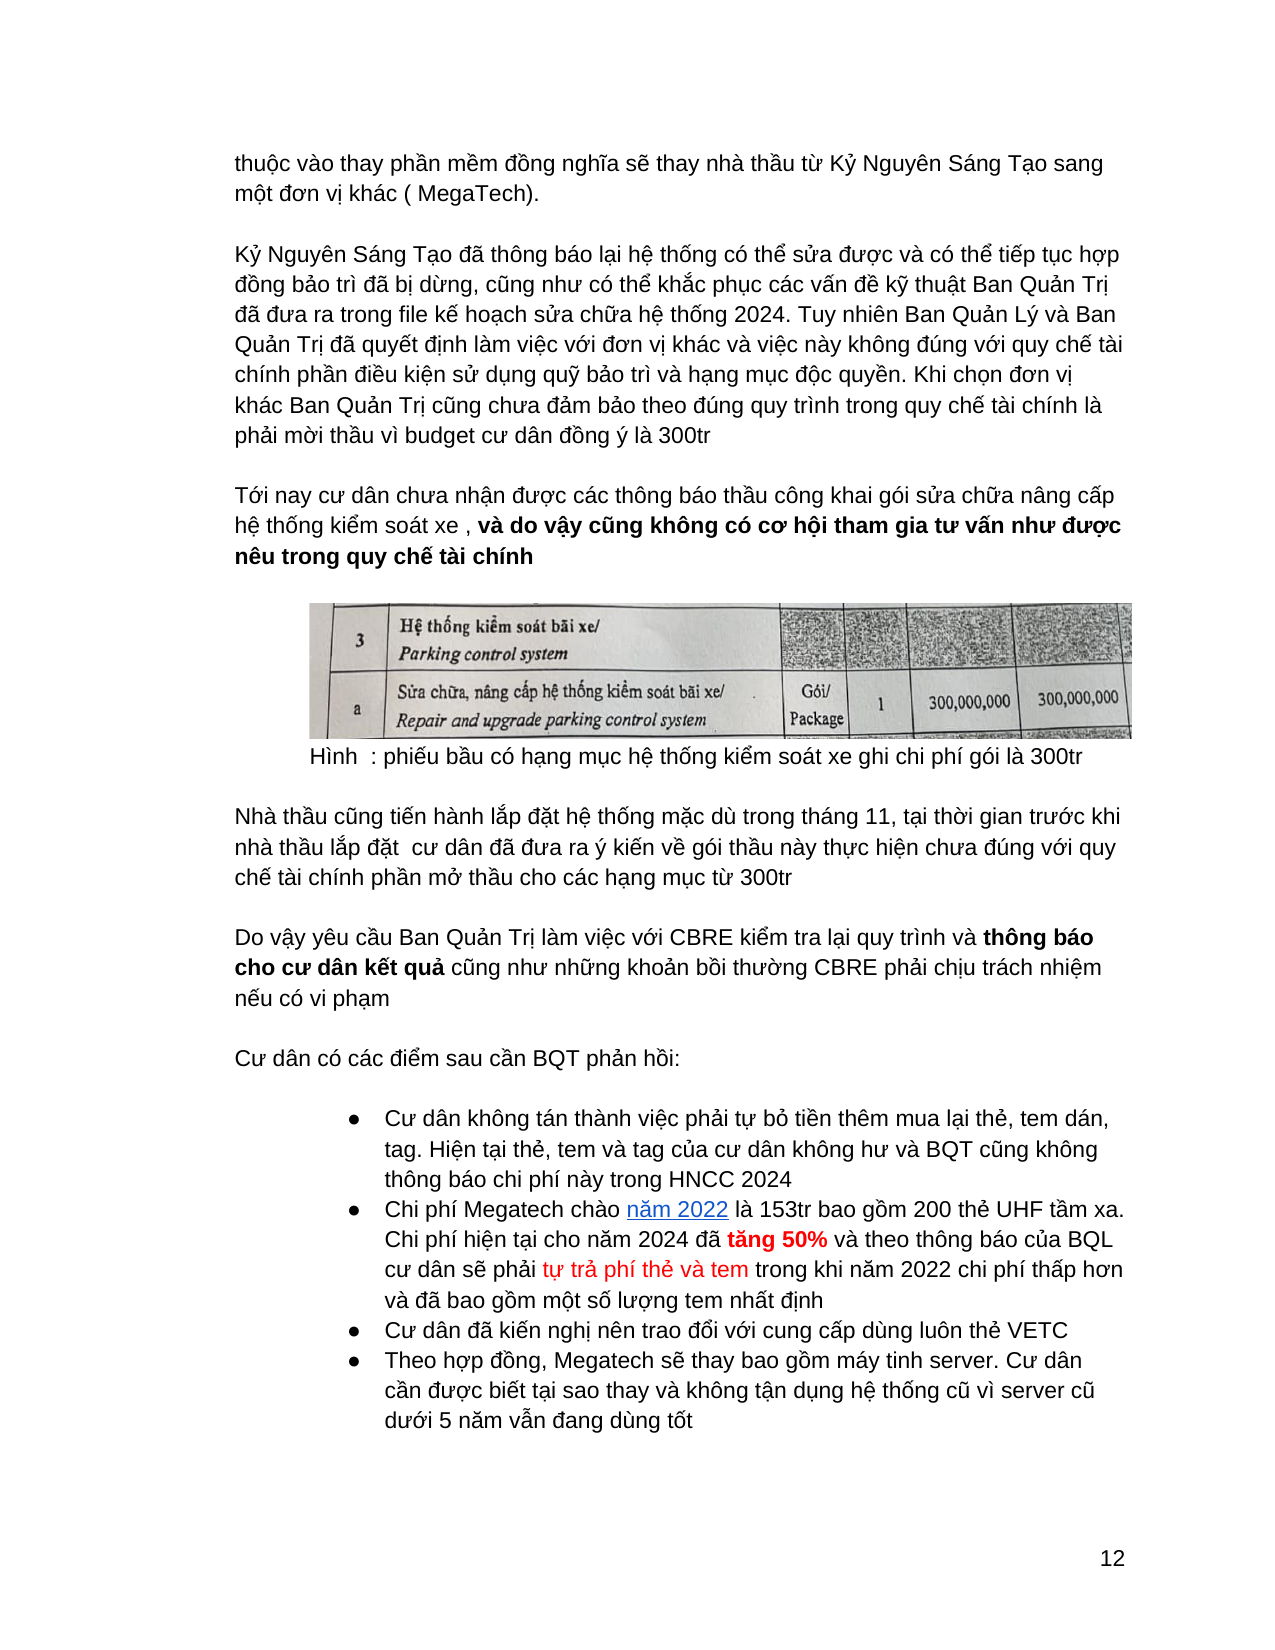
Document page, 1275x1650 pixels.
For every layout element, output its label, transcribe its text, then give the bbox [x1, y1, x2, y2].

text Nhà thầu cũng tiến hành lắp đặt hệ thống mặc dù trong tháng 11, tại thời gian trước khi nhà thầu lắp đặt cư dân đã đưa ra ý kiến về gói thầu này thực hiện chưa đúng với quy chế tài chính phần mở thầu cho các hạng mục từ 300tr [234, 803, 1125, 890]
text Hình : phiếu bầu có hạng mục hệ thống kiểm soát xe ghi chi phí gói là 300tr [309, 743, 1125, 769]
list Cư dân đã kiến nghị nên trao đổi với cung cấp dùng luôn thẻ VETC [347, 1317, 1125, 1343]
list Cư dân không tán thành việc phải tự bỏ tiền thêm mua lại thẻ, tem dán, tag. Hiện tại thẻ, tem và tag của cư dân không hư và BQT cũng không thông báo chi phí này trong HNCC 2024 [347, 1105, 1125, 1192]
text Cư dân có các điểm sau cần BQT phản hồi: [234, 1045, 1125, 1071]
text Do vậy yêu cầu Ban Quản Trị làm việc với CBRE kiểm tra lại quy trình và thông báo cho cư dân kết quả cũng như những khoản bồi thường CBRE phải chịu trách nhiệm nếu có vi phạm [234, 924, 1125, 1011]
list Theo hợp đồng, Megatech sẽ thay bao gồm máy tinh server. Cư dân cần được biết tại sao thay và không tận dụng hệ thống cũ vì server cũ dưới 5 năm vẫn đang dùng tốt [347, 1347, 1125, 1434]
text Kỷ Nguyên Sáng Tạo đã thông báo lại hệ thống có thể sửa được và có thể tiếp tục hợp đồng bảo trì đã bị dừng, cũng như có thể khắc phục các vấn đề kỹ thuật Ban Quản Trị đã đưa ra trong file kế hoạch sửa chữa hệ thống 2024. Tuy nhiên Ban Quản Lý và Ban Quản Trị đã quyết định làm việc với đơn vị khác và việc này không đúng với quy chế tài chính phần điều kiện sử dụng quỹ bảo trì và hạng mục độc quyền. Khi chọn đơn vị khác Ban Quản Trị cũng chưa đảm bảo theo đúng quy trình trong quy chế tài chính là phải mời thầu vì budget cư dân đồng ý là 300tr [234, 241, 1125, 448]
picture [309, 603, 1132, 739]
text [234, 150, 1125, 207]
text Tới nay cư dân chưa nhận được các thông báo thầu công khai gói sửa chữa nâng cấp hệ thống kiểm soát xe , và do vậy cũng không có cơ hội tham gia tư vấn như được nêu trong quy chế tài chính [234, 482, 1125, 569]
list Chi phí Megatech chào năm 2022 là 153tr bao gồm 200 thẻ UHF tầm xa. Chi phí hiện tại cho năm 2024 đã tăng 50% và theo thông báo của BQL cư dân sẽ phải tự trả phí thẻ và tem trong khi năm 2022 chi phí thấp hơn và đã bao gồm một số lượng tem nhất định [347, 1196, 1125, 1313]
